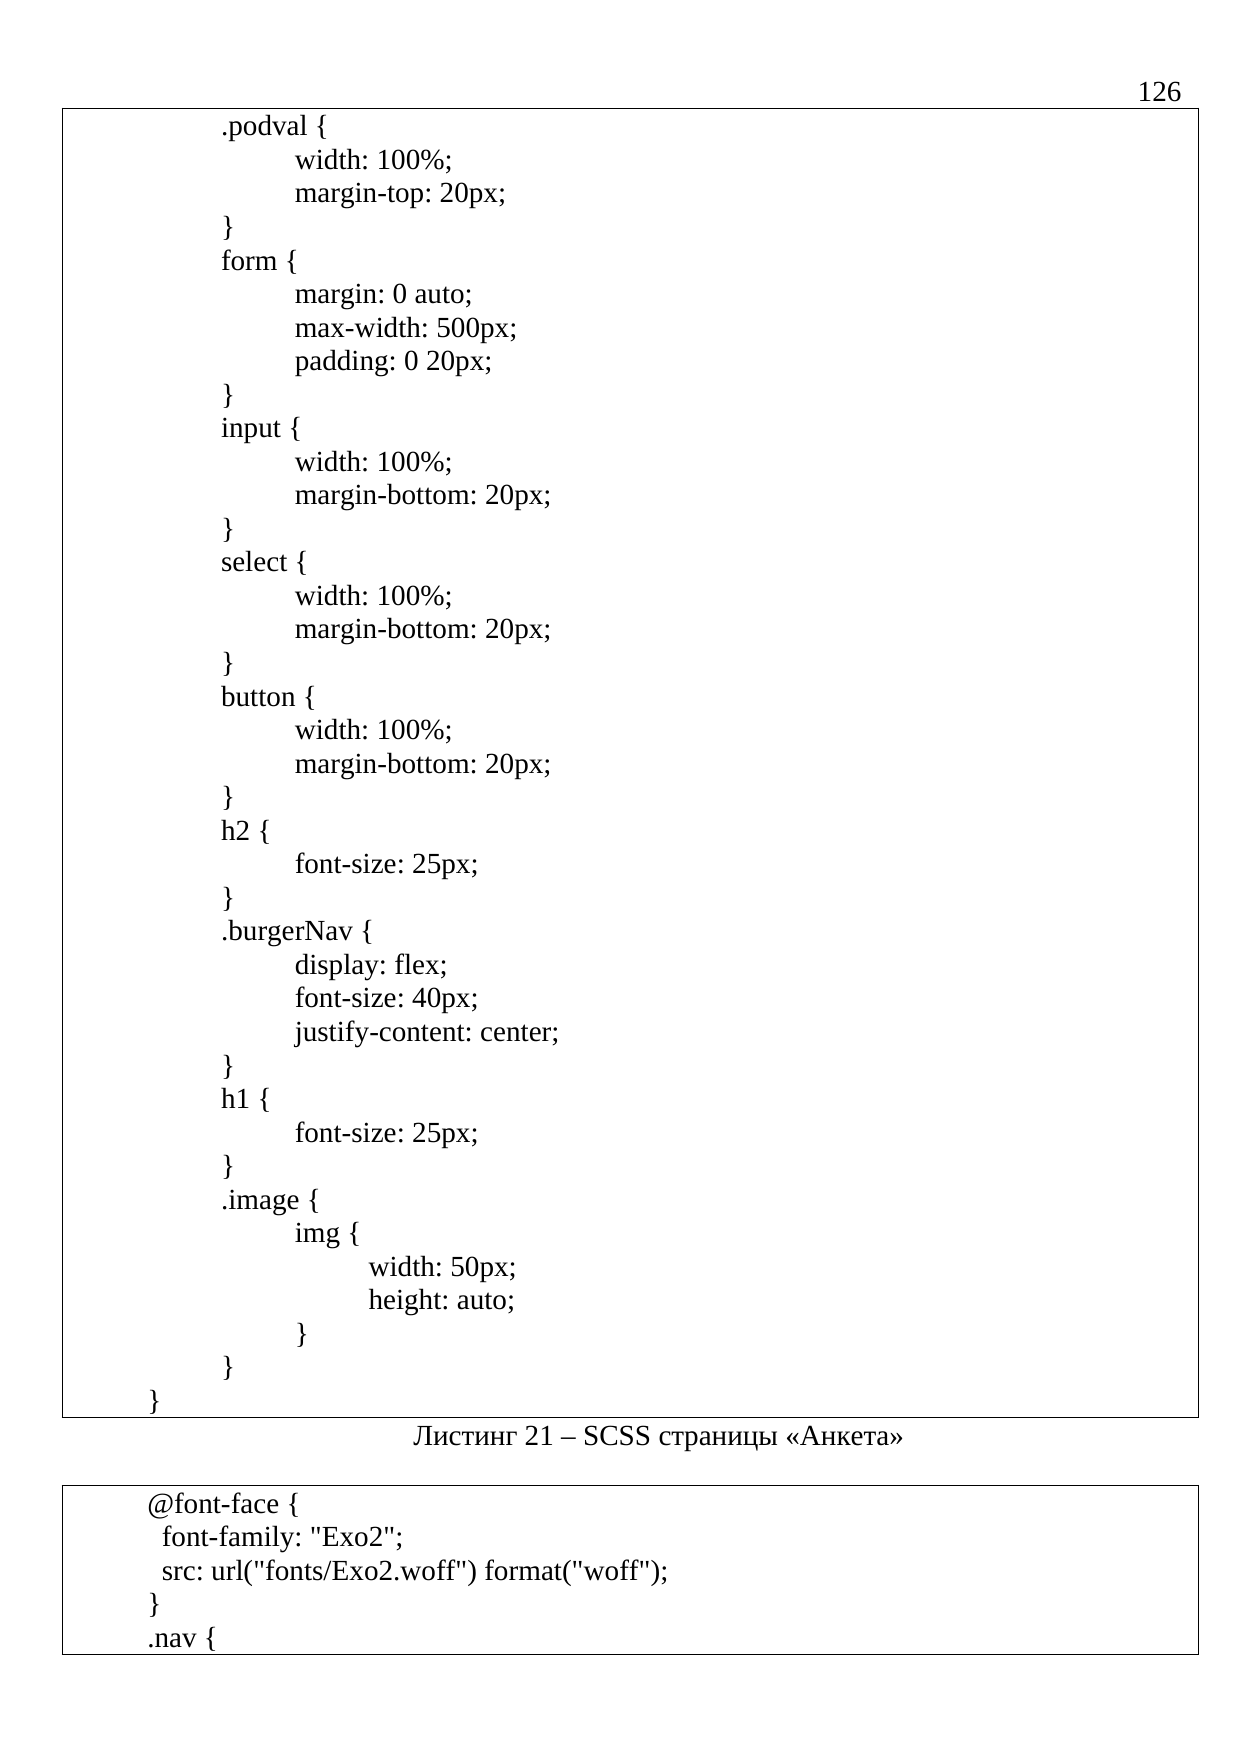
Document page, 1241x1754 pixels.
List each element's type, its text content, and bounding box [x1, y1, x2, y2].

text Листинг 21 – SCSS страницы «Анкета» [136, 1418, 1181, 1451]
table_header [63, 1486, 1198, 1653]
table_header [63, 109, 1198, 1417]
